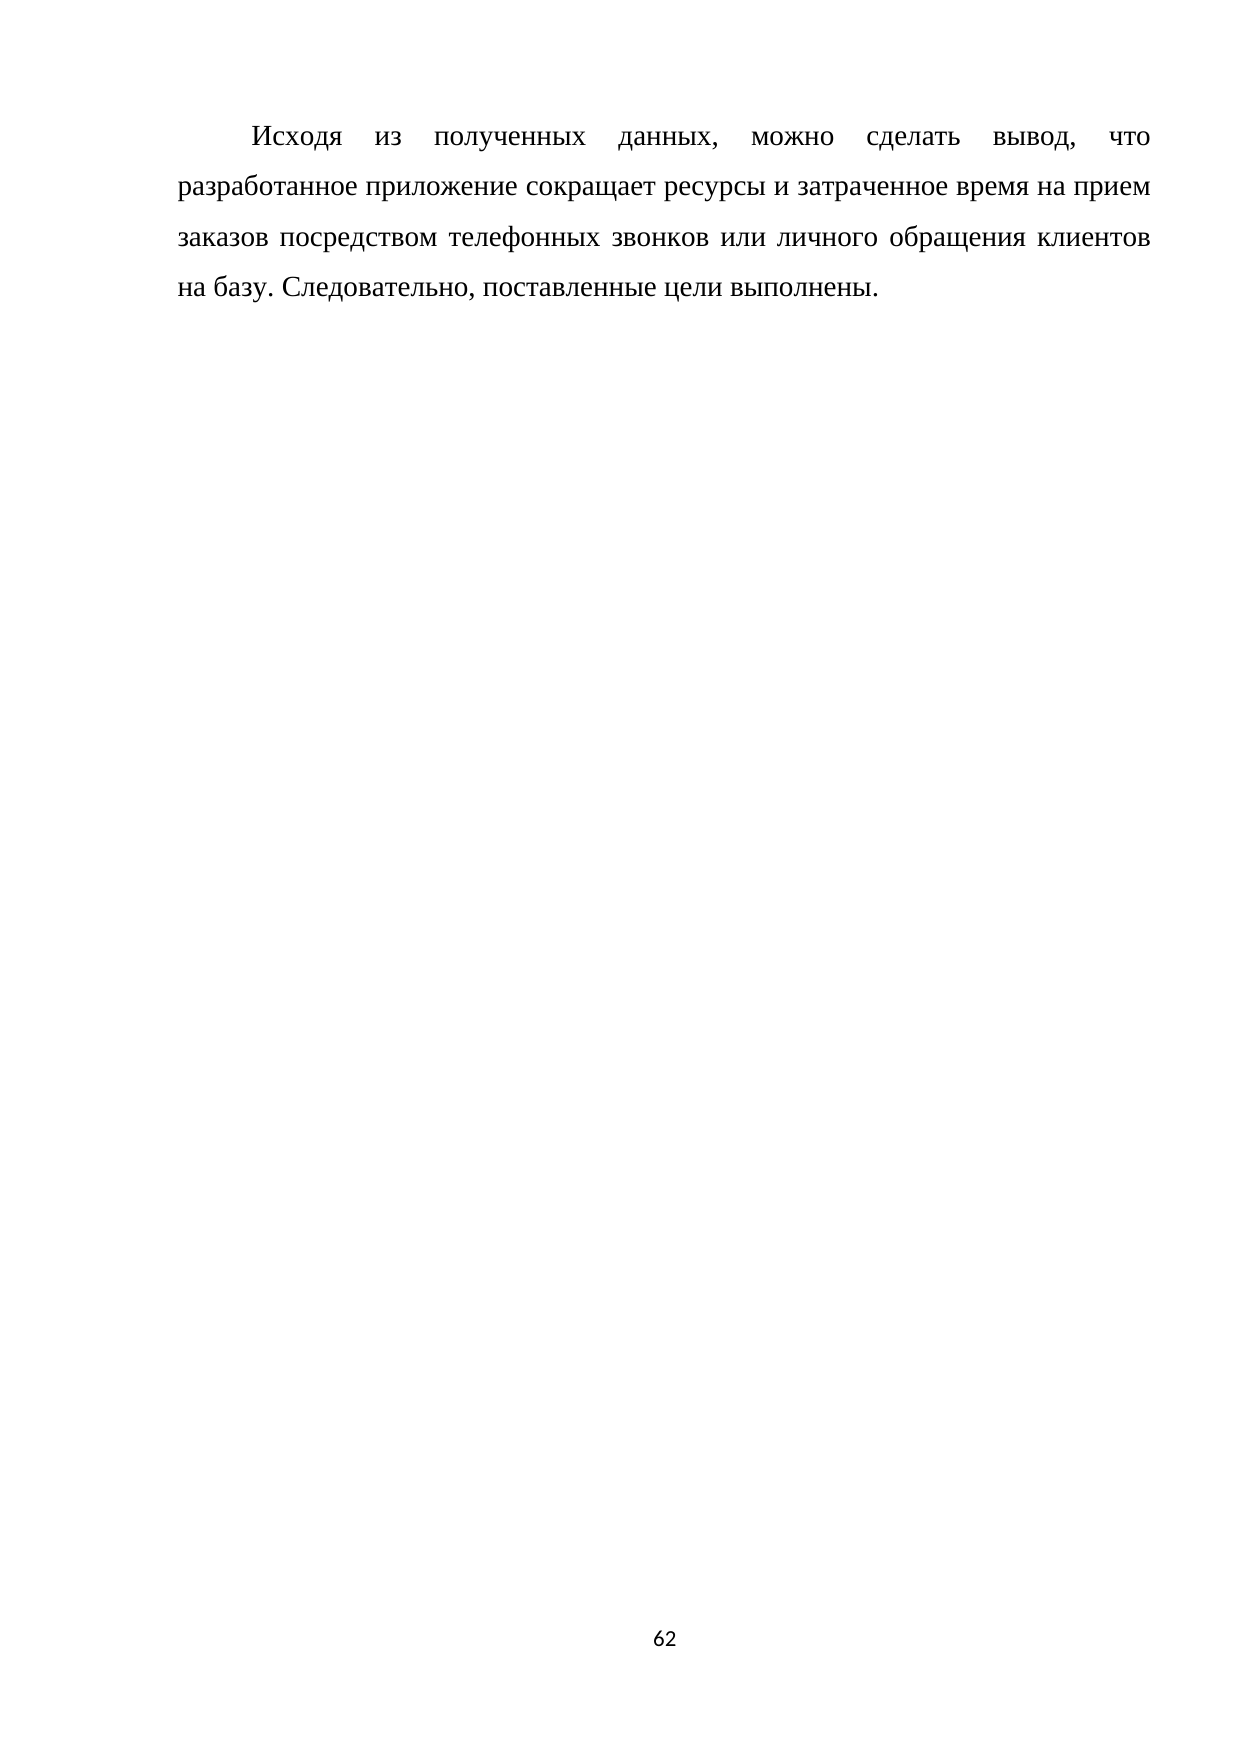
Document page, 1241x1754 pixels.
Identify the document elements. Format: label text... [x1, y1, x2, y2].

text Исходя из полученных данных, можно сделать вывод, что разработанное приложение сокращает ресурсы и затраченное время на прием заказов посредством телефонных звонков или личного обращения клиентов на базу. Следовательно, поставленные цели выполнены. [177, 118, 1152, 303]
